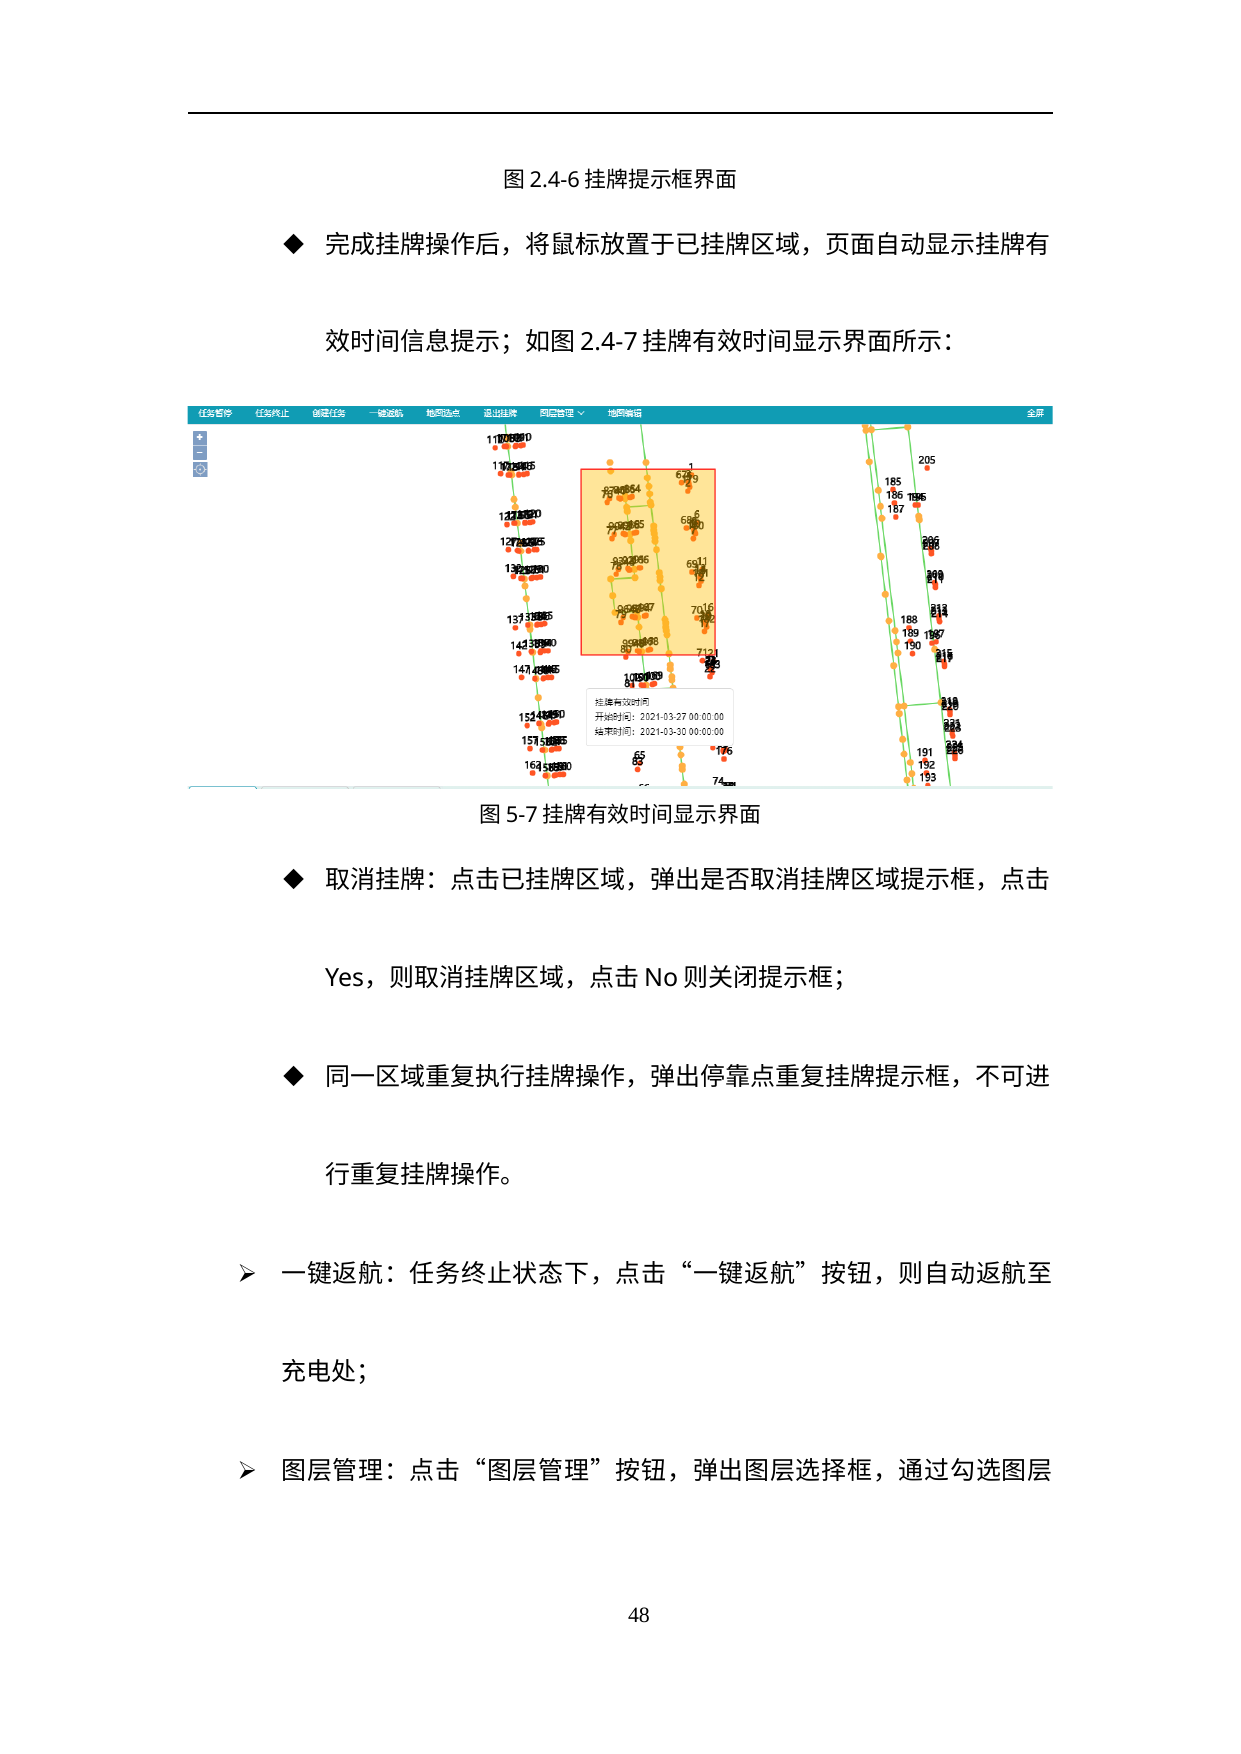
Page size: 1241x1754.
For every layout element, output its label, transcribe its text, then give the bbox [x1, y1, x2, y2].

list 一键返航：任务终止状态下，点击“一键返航”按钮，则自动返航至充电处； [237, 1239, 1053, 1402]
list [237, 1436, 1053, 1501]
list 完成挂牌操作后，将鼠标放置于已挂牌区域，页面自动显示挂牌有效时间信息提示；如图2.4-7挂牌有效时间显示界面所示： [281, 210, 1053, 372]
list 取消挂牌：点击已挂牌区域，弹出是否取消挂牌区域提示框，点击Yes，则取消挂牌区域，点击No则关闭提示框； [281, 846, 1053, 1008]
list 同一区域重复执行挂牌操作，弹出停靠点重复挂牌提示框，不可进行重复挂牌操作。 [281, 1042, 1053, 1205]
text 图2.4-6挂牌提示框界面 [187, 161, 1053, 194]
picture [187, 406, 1053, 789]
text 图5-7挂牌有效时间显示界面 [187, 797, 1053, 829]
